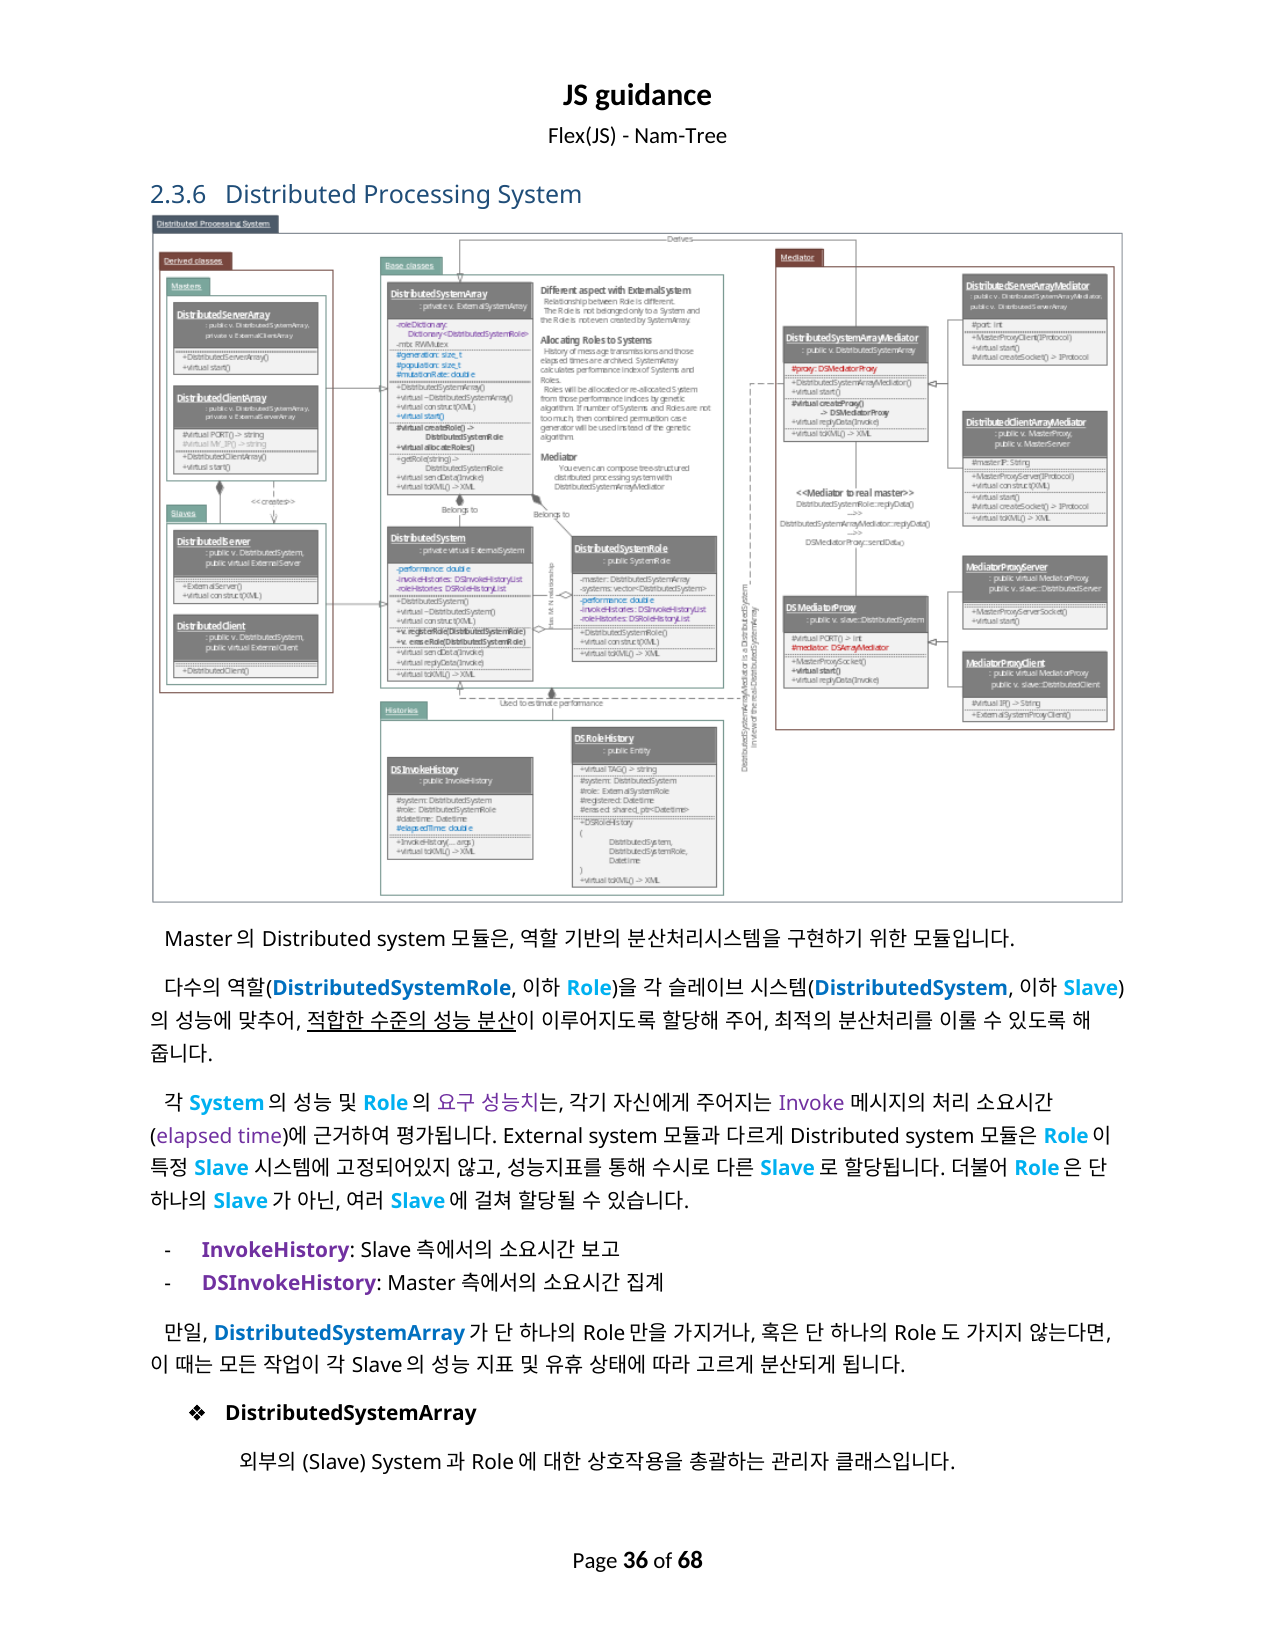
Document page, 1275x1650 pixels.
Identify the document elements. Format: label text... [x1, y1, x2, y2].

text 만일, DistributedSystemArray가 단 하나의 Role만을 가지거나, 혹은 단 하나의 Role도 가지지 않는다면, 이 때는 모든 작업이 각 Slave의 성능 지표 및 유휴 상태에 따라 고르게 분산되게 됩니다. [150, 1316, 1125, 1379]
list DistributedSystemArray [187, 1398, 1125, 1426]
list InvokeHistory: Slave 측에서의 소요시간 보고 [164, 1234, 1125, 1264]
subtitle Distributed Processing System [150, 177, 1125, 211]
text 각 System의 성능 및 Role의 요구 성능치는, 각기 자신에게 주어지는 Invoke 메시지의 처리 소요시간(elapsed time)에 근거하여 평가됩니다. External system 모듈과 다르게 Distributed system 모듈은 Role이 특정 Slave 시스템에 고정되어있지 않고, 성능지표를 통해 수시로 다른 Slave로 할당됩니다. 더불어 Role은 단 하나의 Slave가 아닌, 여러 Slave에 걸쳐 할당될 수 있습니다. [150, 1086, 1125, 1214]
text Master의 Distributed system 모듈은, 역할 기반의 분산처리시스템을 구현하기 위한 모듈입니다. [150, 922, 1125, 952]
list DSInvokeHistory: Master 측에서의 소요시간 집계 [164, 1266, 1125, 1297]
text 다수의 역할(DistributedSystemRole, 이하 Role)을 각 슬레이브 시스템(DistributedSystem, 이하 Slave)의 성능에 맞추어, 적합한 수준의 성능 분산이 이루어지도록 할당해 주어, 최적의 분산처리를 이룰 수 있도록 해 줍니다. [150, 971, 1125, 1067]
text 외부의 (Slave) System과 Role에 대한 상호작용을 총괄하는 관리자 클래스입니다. [225, 1445, 1125, 1475]
